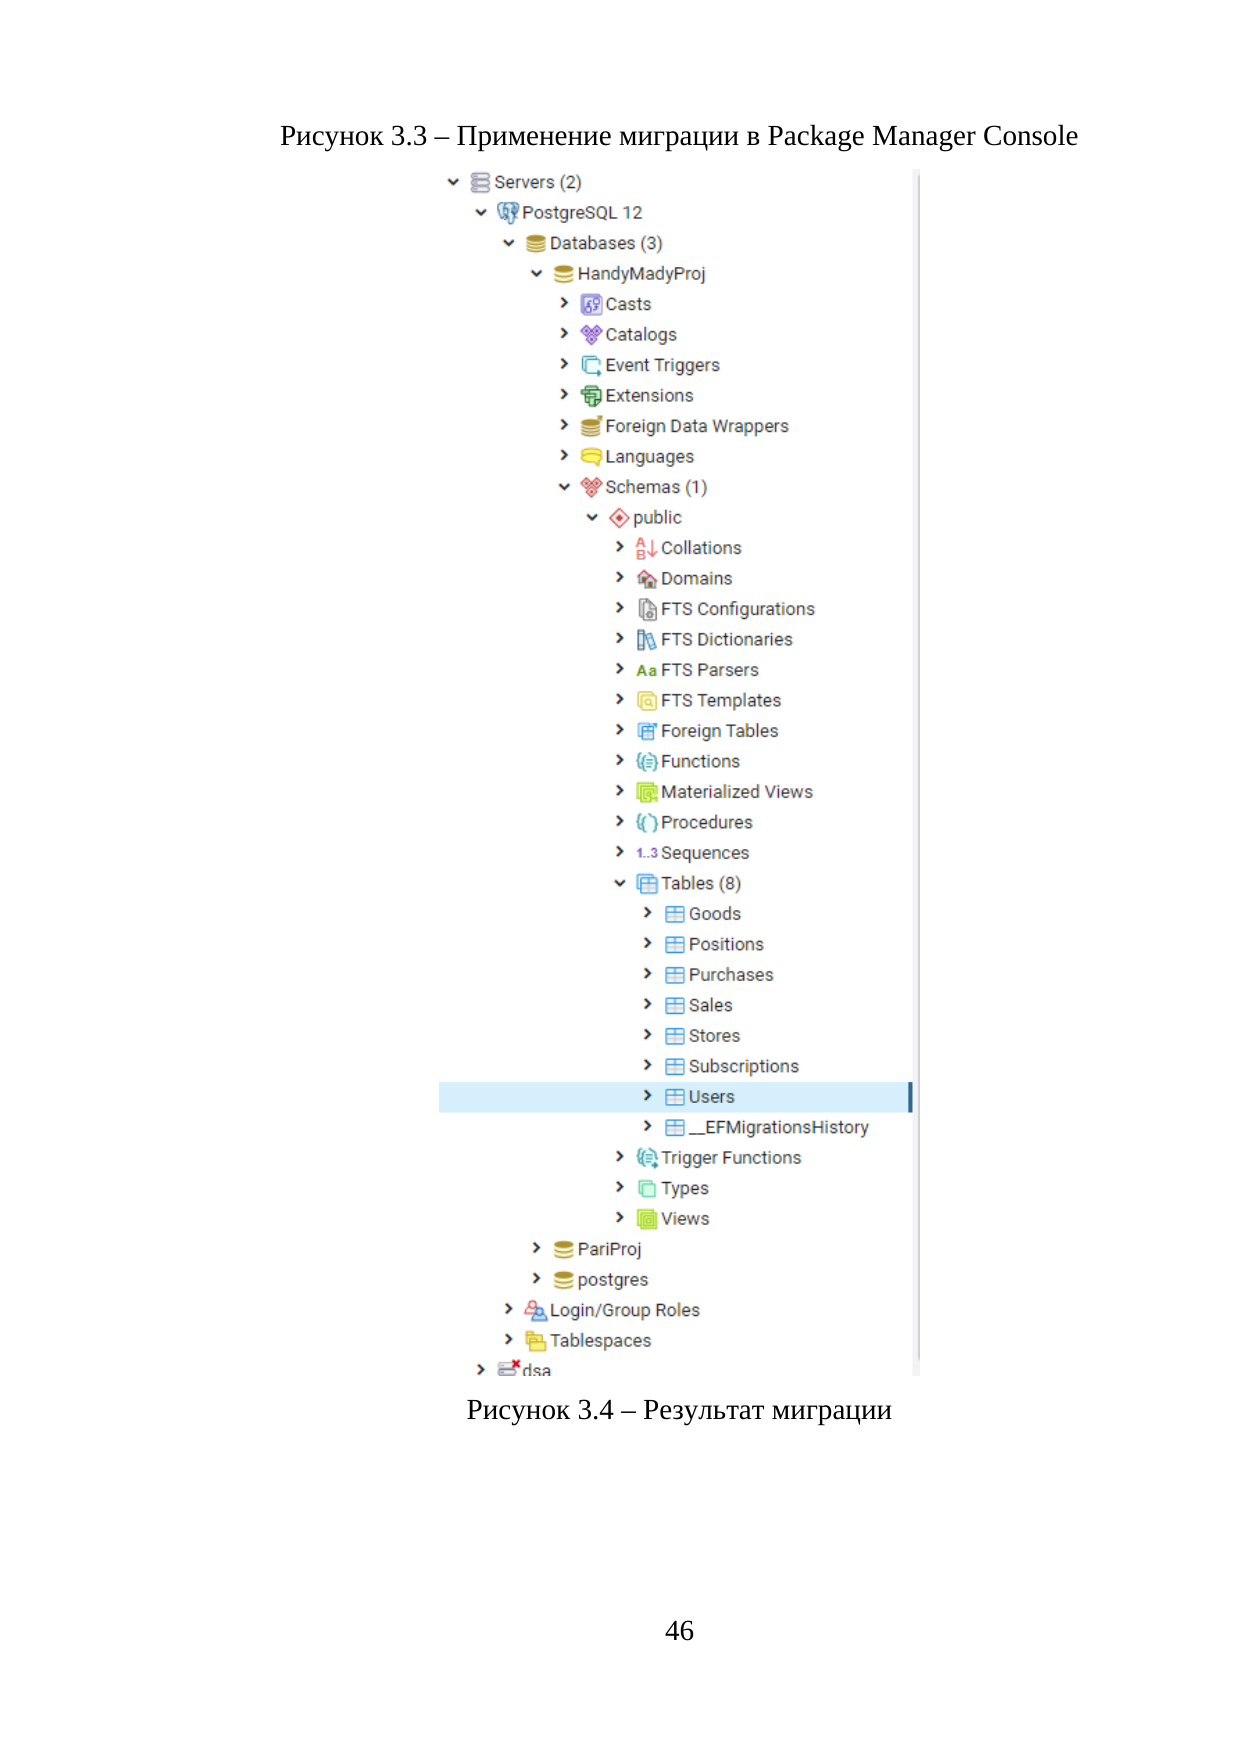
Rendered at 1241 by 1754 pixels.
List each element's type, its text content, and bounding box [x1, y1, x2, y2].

text Рисунок 3.3 – Применение миграции в Package Manager Console [177, 118, 1181, 152]
text Рисунок 3.4 – Результат миграции [177, 1392, 1181, 1426]
picture [439, 169, 920, 1376]
